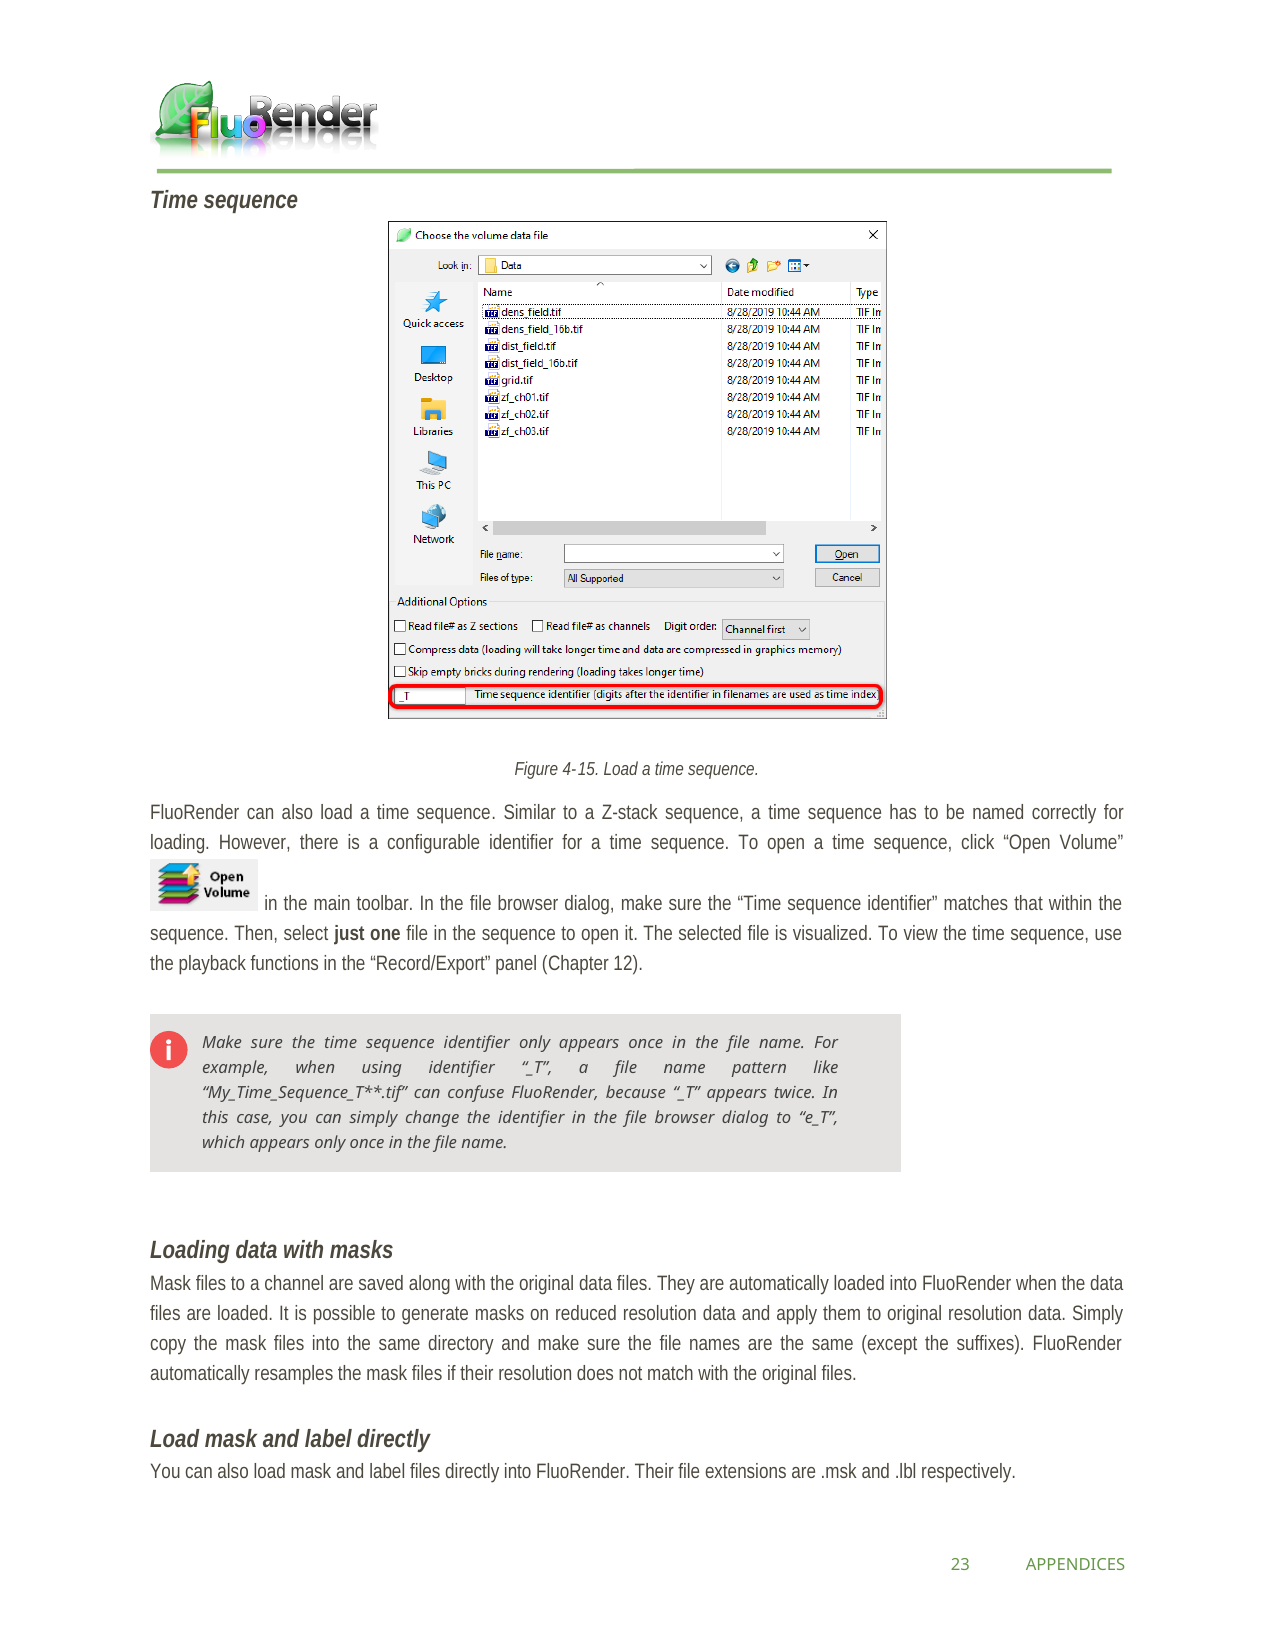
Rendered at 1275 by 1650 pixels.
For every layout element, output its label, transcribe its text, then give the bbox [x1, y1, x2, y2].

subtitle Loading data with masks [150, 1235, 1125, 1264]
subtitle Load mask and label directly [150, 1424, 1125, 1452]
table_header Make sure the time sequence identifier only appears once in the file name. For example, when using identifier “_T”, a file name pattern like “My_Time_Sequence_T**.tif” can confuse FluoRender, because “_T” appears twice. In this case, you can simply change the identifier in the file browser dialog to “e_T”, which appears only once in the file name. [202, 1014, 901, 1172]
subtitle Time sequence [150, 185, 1125, 214]
picture [150, 859, 258, 911]
picture [388, 221, 887, 719]
table_header [150, 1014, 202, 1172]
picture [150, 75, 379, 162]
text FluoRender can also load a time sequence. Similar to a Z-stack sequence, a time sequence has to be named correctly for loading. However, there is a configurable identifier for a time sequence. To open a time sequence, click “Open Volume” in the main toolbar. In the file browser dialog, make sure the “Time sequence identifier” matches that within the sequence. Then, select just one file in the sequence to open it. The selected file is visualized. To view the time sequence, use the playback functions in the “Record/Export” panel (Chapter 12). [150, 800, 1125, 975]
text You can also load mask and label files directly into FluoRender. Their file extensions are .msk and .lbl respectively. [150, 1459, 1125, 1483]
text Mask files to a channel are saved along with the original data files. They are automatically loaded into FluoRender when the data files are loaded. It is possible to generate masks on reduced resolution data and apply them to original resolution data. Simply copy the mask files into the same directory and make sure the file names are the same (except the suffixes). FluoRender automatically resamples the mask files if their resolution does not match with the original files. [150, 1271, 1125, 1384]
